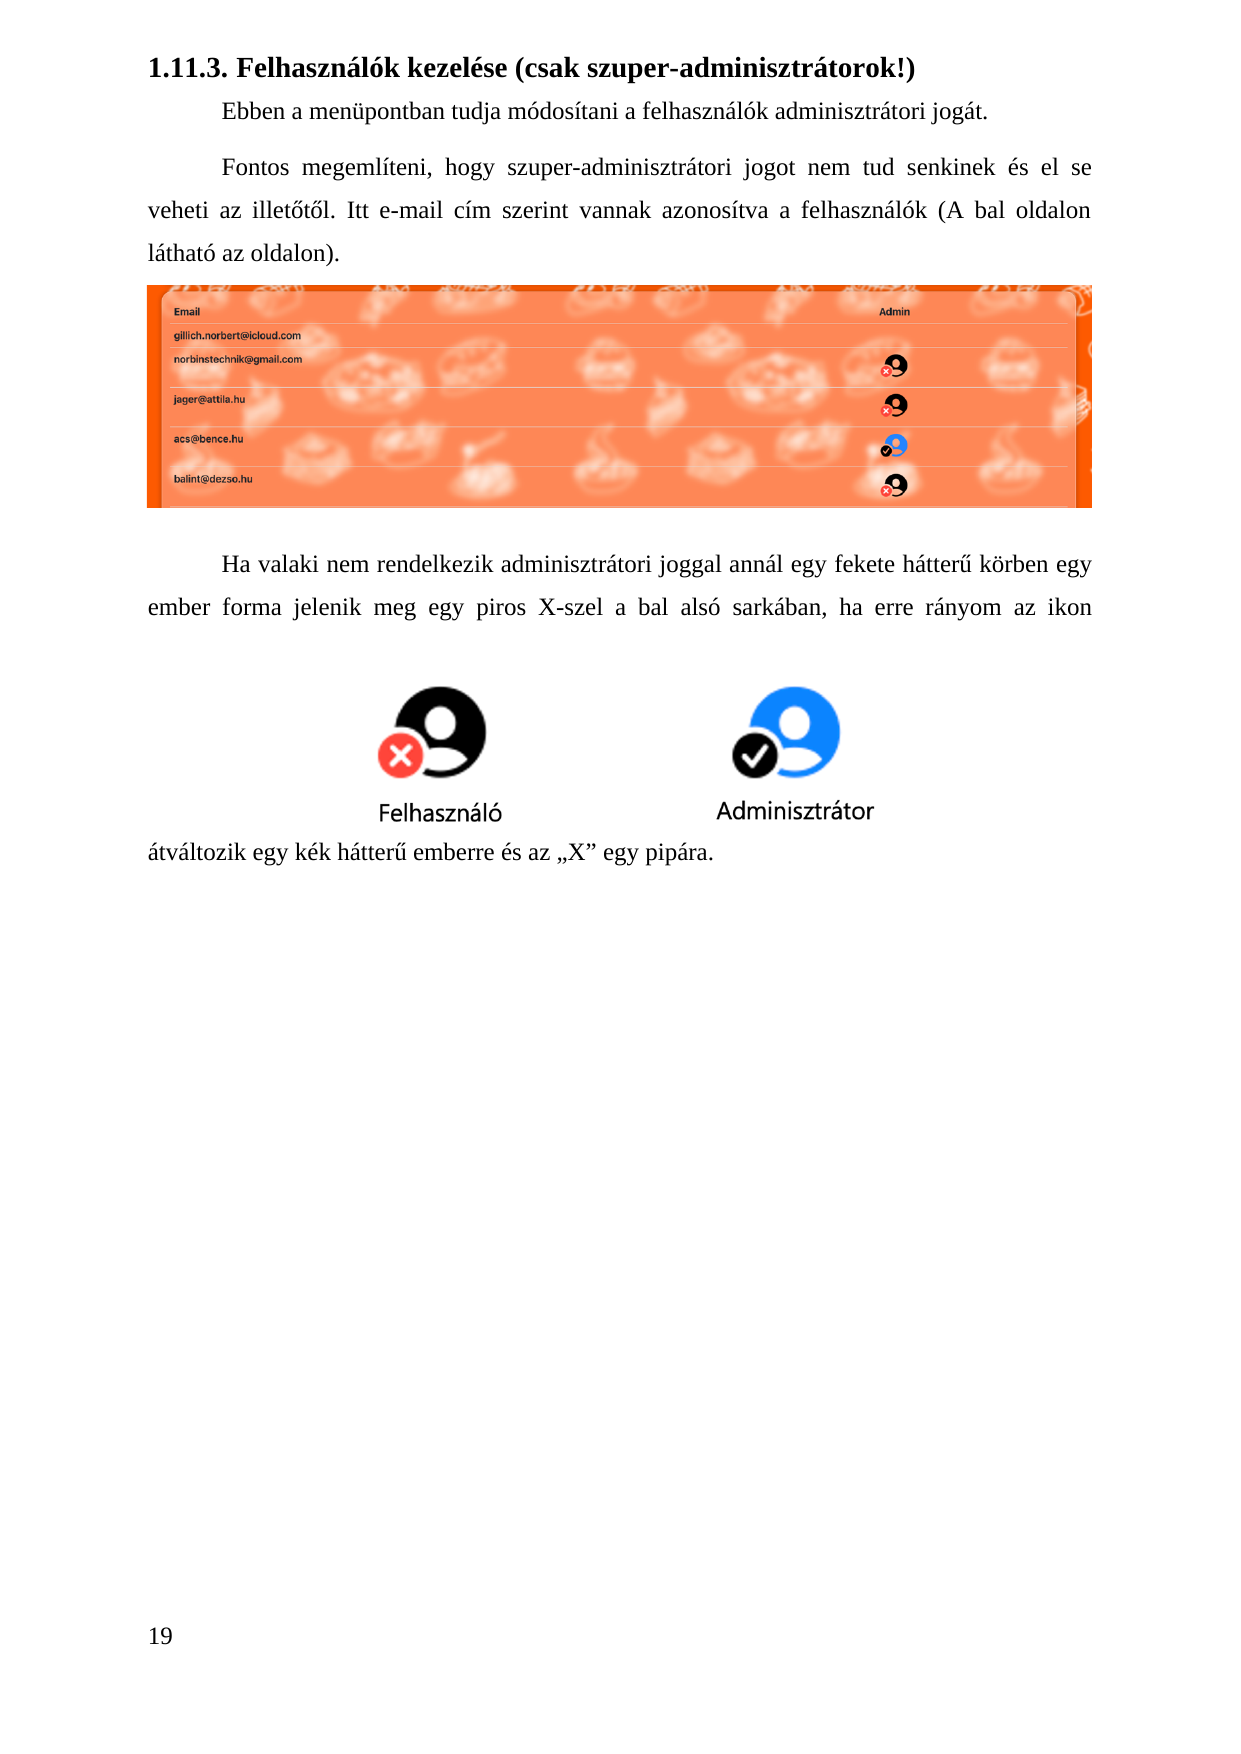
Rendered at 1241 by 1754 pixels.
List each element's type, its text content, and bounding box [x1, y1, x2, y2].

picture [146, 285, 1092, 508]
text Ebben a menüpontban tudja módosítani a felhasználók adminisztrátori jogát. [148, 96, 1093, 125]
text Fontos megemlíteni, hogy szuper-adminisztrátori jogot nem tud senkinek és el se veheti az illetőtől. Itt e-mail cím szerint vannak azonosítva a felhasználók (A bal oldalon látható az oldalon). [148, 152, 1093, 267]
text Felhasználók kezelése (csak szuper-adminisztrátorok!) [148, 50, 1093, 84]
picture [357, 660, 883, 837]
